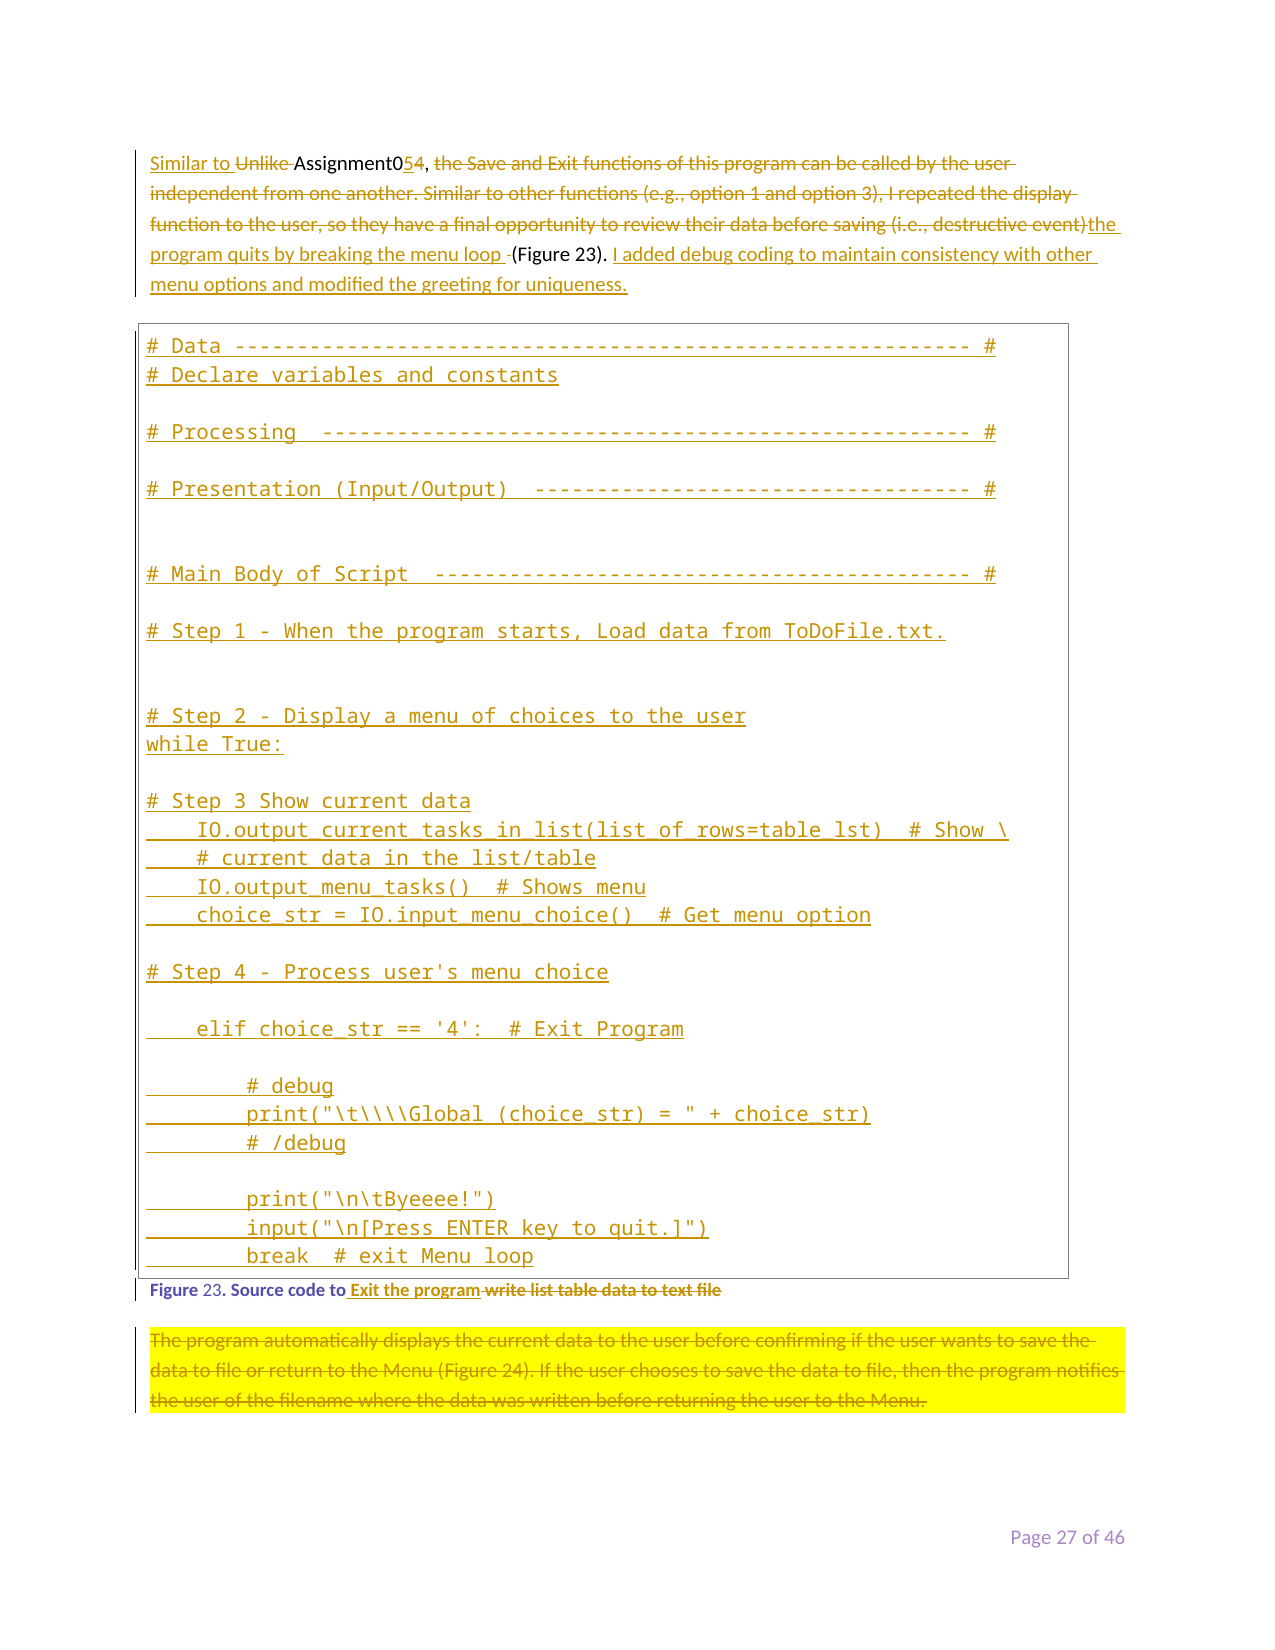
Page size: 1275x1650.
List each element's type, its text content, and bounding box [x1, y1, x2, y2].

table_header [139, 324, 1068, 1277]
text Assignment0, (). [150, 150, 1124, 297]
text Figure . Source code to [150, 1278, 1125, 1301]
